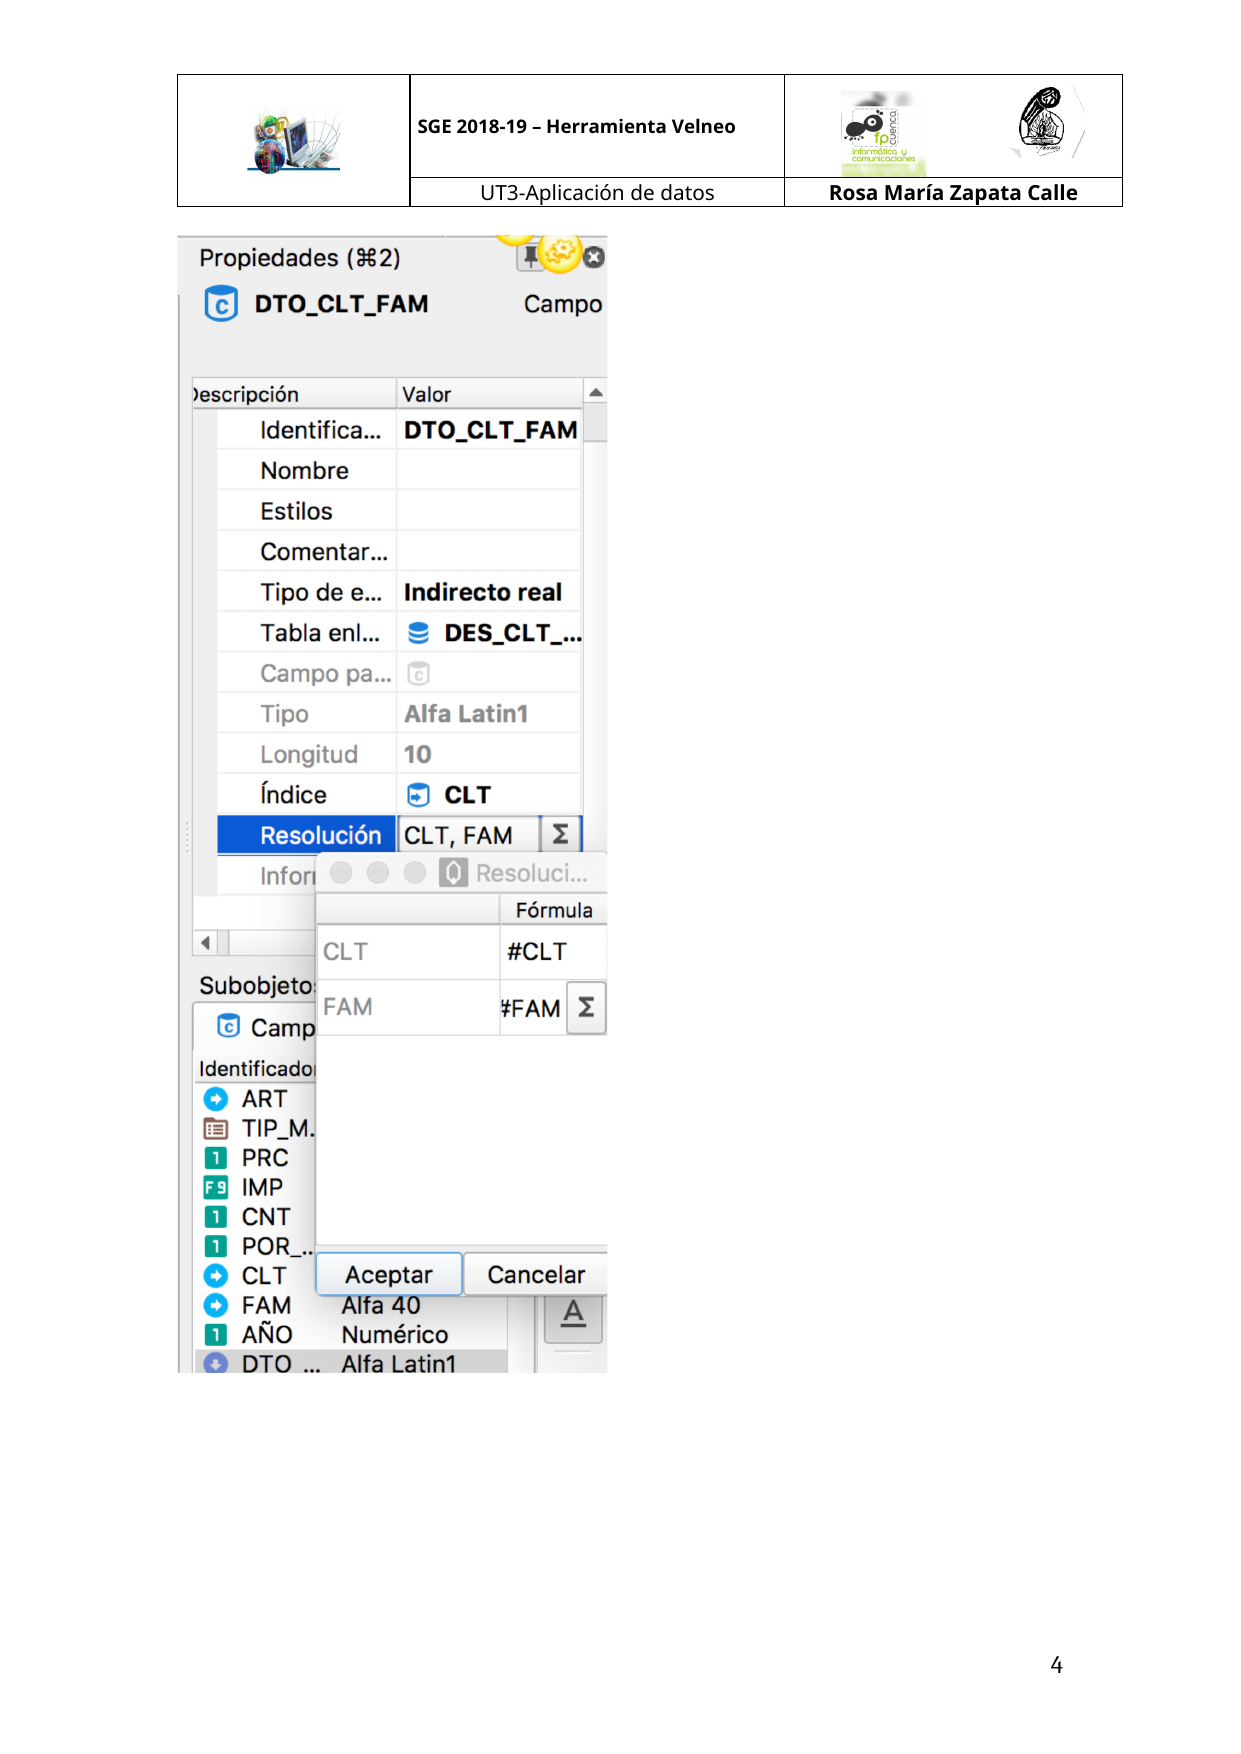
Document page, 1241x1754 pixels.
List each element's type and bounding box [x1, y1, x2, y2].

picture [247, 103, 341, 178]
picture [841, 91, 927, 177]
picture [177, 235, 608, 1373]
picture [1010, 84, 1086, 158]
